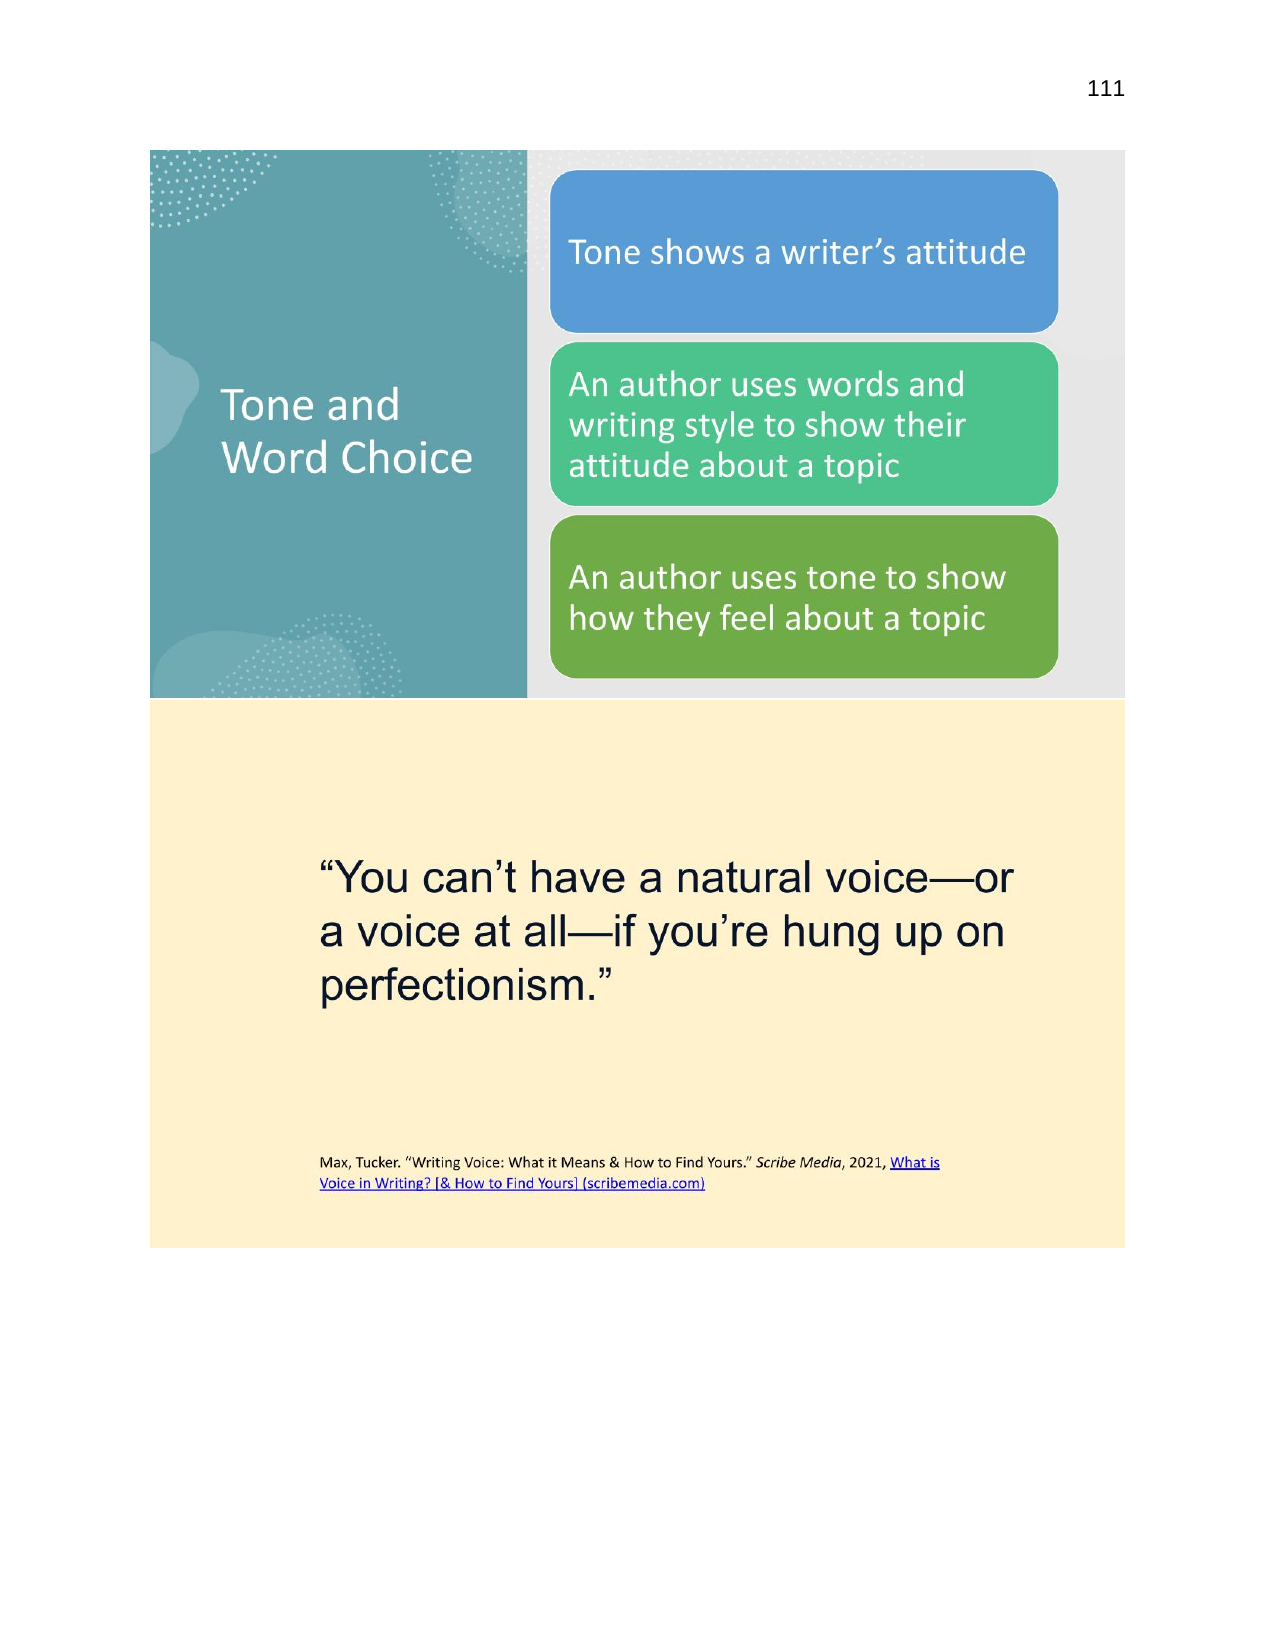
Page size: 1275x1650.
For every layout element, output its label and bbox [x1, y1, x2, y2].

picture [150, 150, 1125, 698]
picture [150, 700, 1125, 1248]
